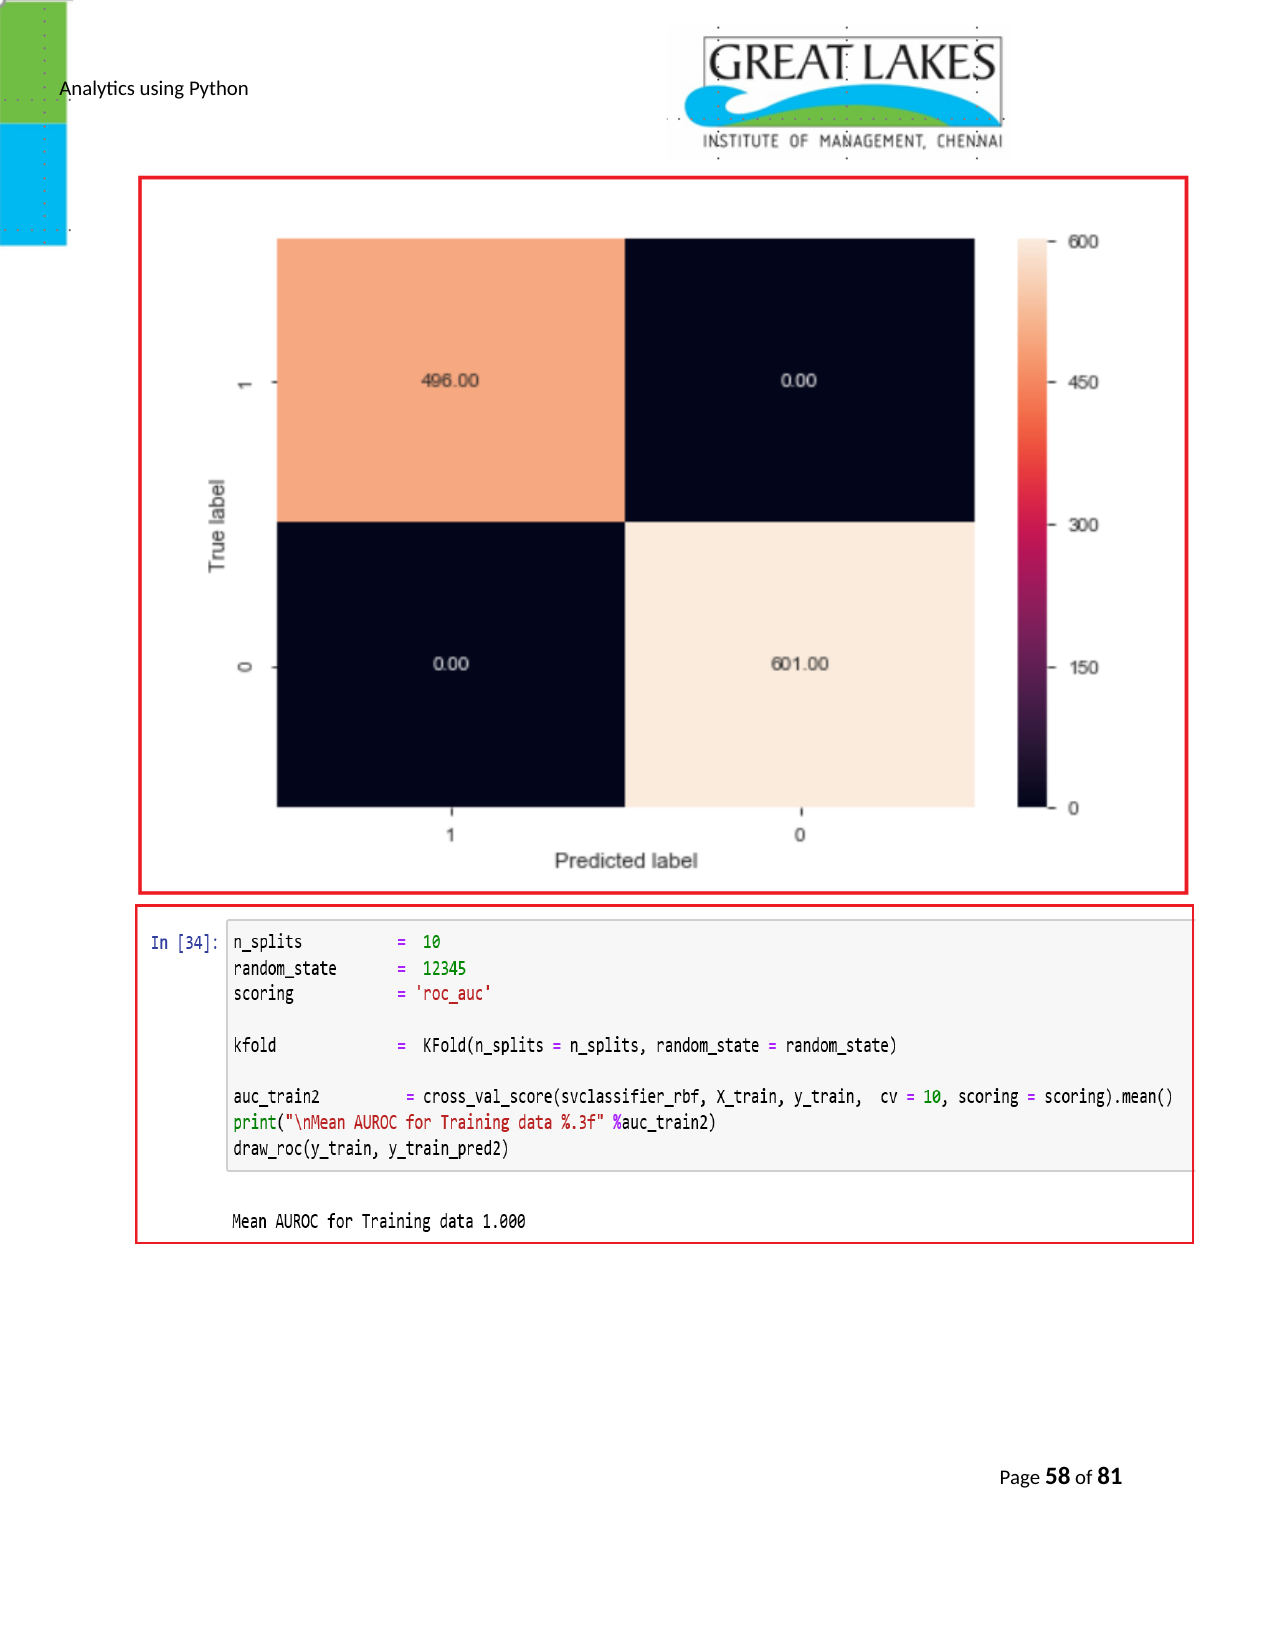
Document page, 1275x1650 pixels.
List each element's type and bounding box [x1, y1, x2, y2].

picture [666, 25, 1011, 161]
picture [0, 0, 74, 250]
picture [132, 172, 1196, 1244]
